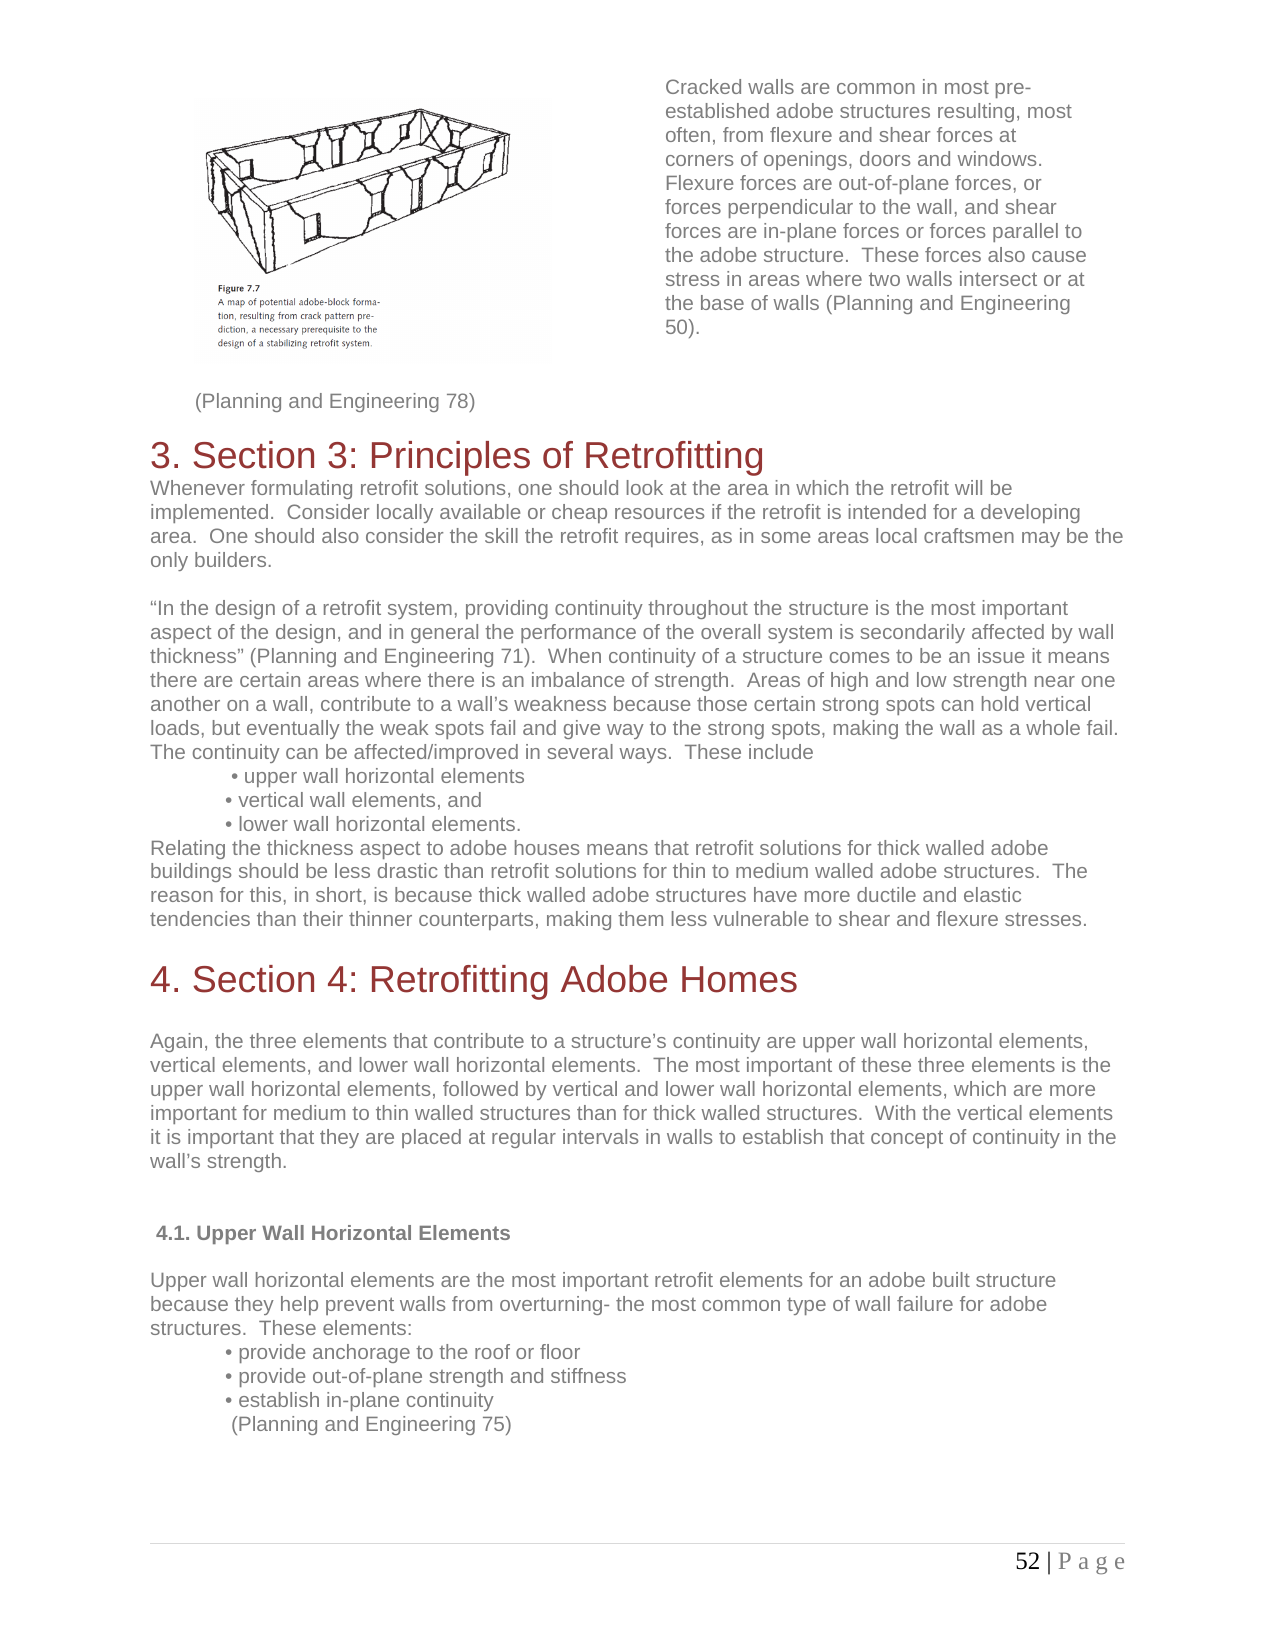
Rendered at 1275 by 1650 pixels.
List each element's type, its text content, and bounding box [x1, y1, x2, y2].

text • vertical wall elements, and [150, 787, 1125, 811]
text • provide anchorage to the roof or floor [150, 1340, 1125, 1364]
text • upper wall horizontal elements [150, 763, 1125, 787]
text • lower wall horizontal elements. [150, 811, 1125, 835]
text (Planning and Engineering 75) [150, 1412, 1125, 1436]
picture [194, 98, 552, 364]
text • provide out-of-plane strength and stiffness [150, 1364, 1125, 1388]
text “In the design of a retrofit system, providing continuity throughout the structure is the most important aspect of the design, and in general the performance of the overall system is secondarily affected by wall thickness” (Planning and Engineering 71). When continuity of a structure comes to be an issue it means there are certain areas where there is an imbalance of strength. Areas of high and low strength near one another on a wall, contribute to a wall’s weakness because those certain strong spots can hold vertical loads, but eventually the weak spots fail and give way to the strong spots, making the wall as a whole fail. The continuity can be affected/improved in several ways. These include [150, 596, 1125, 763]
text Relating the thickness aspect to adobe houses means that retrofit solutions for thick walled adobe buildings should be less drastic than retrofit solutions for thin to medium walled adobe structures. The reason for this, in short, is because thick walled adobe structures have more ductile and elastic tendencies than their thinner counterparts, making them less vulnerable to shear and flexure stresses. [150, 835, 1125, 931]
text Whenever formulating retrofit solutions, one should look at the area in which the retrofit will be implemented. Consider locally available or cheap resources if the retrofit is intended for a developing area. One should also consider the skill the retrofit requires, as in some areas local craftsmen may be the only builders. [150, 476, 1125, 572]
text • establish in-plane continuity [150, 1388, 1125, 1412]
subtitle 4.1. Upper Wall Horizontal Elements [150, 1220, 1125, 1244]
subtitle 3. Section 3: Principles of Retrofitting [150, 433, 1125, 476]
text Again, the three elements that contribute to a structure’s continuity are upper wall horizontal elements, vertical elements, and lower wall horizontal elements. The most important of these three elements is the upper wall horizontal elements, followed by vertical and lower wall horizontal elements, which are more important for medium to thin walled structures than for thick walled structures. With the vertical elements it is important that they are placed at regular intervals in walls to establish that concept of continuity in the wall’s strength. [150, 1029, 1125, 1172]
text Upper wall horizontal elements are the most important retrofit elements for an adobe built structure because they help prevent walls from overturning- the most common type of wall failure for adobe structures. These elements: [150, 1268, 1125, 1340]
subtitle 4. Section 4: Retrofitting Adobe Homes [150, 958, 1125, 1001]
